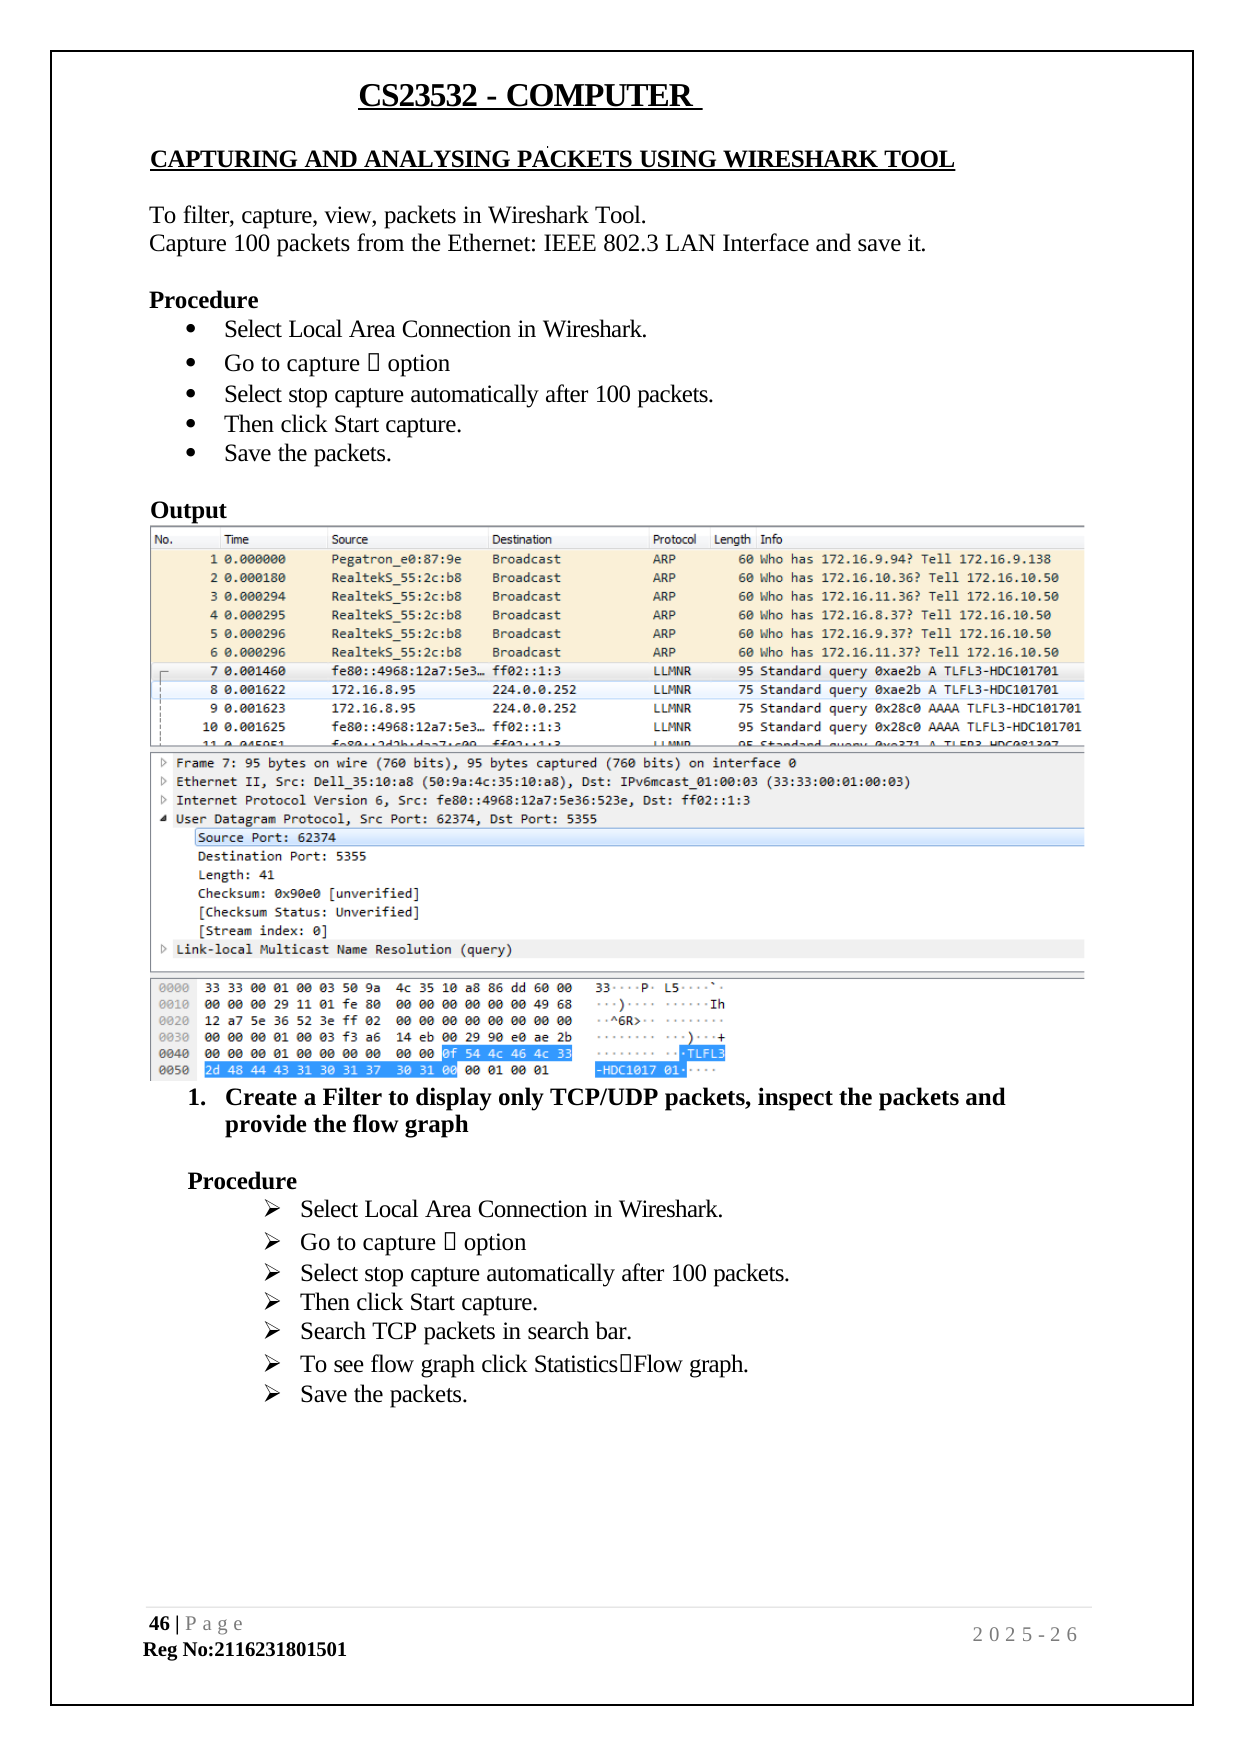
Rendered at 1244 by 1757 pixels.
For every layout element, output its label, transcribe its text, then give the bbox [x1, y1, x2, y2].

list Create a Filter to display only TCP/UDP packets, inspect the packets and provide the flow graph [187, 1081, 1080, 1138]
list Go to capture  option [186, 344, 1185, 378]
list Save the packets. [262, 1379, 1185, 1408]
text CAPTURING AND ANALYSING PACKETS USING WIRESHARK TOOL [150, 144, 1185, 173]
list Save the packets. [186, 438, 1185, 467]
text To filter, capture, view, packets in Wireshark Tool. [149, 200, 1185, 228]
list Select stop capture automatically after 100 packets. [262, 1258, 1185, 1287]
list Go to capture  option [262, 1224, 1185, 1258]
text Procedure [149, 285, 1185, 314]
list Then click Start capture. [186, 409, 1185, 437]
text Procedure [187, 1166, 1185, 1194]
list Search TCP packets in search bar. [262, 1316, 1185, 1345]
list Then click Start capture. [262, 1287, 1185, 1316]
list Select Local Area Connection in Wireshark. [262, 1194, 1185, 1223]
text Output [150, 495, 1185, 524]
list Select stop capture automatically after 100 packets. [186, 379, 1185, 408]
list To see flow graph click StatisticsFlow graph. [262, 1345, 1185, 1379]
list Select Local Area Connection in Wireshark. [186, 314, 1185, 343]
text Capture 100 packets from the Ethernet: IEEE 802.3 LAN Interface and save it. [149, 228, 1185, 257]
picture [150, 525, 1085, 1081]
